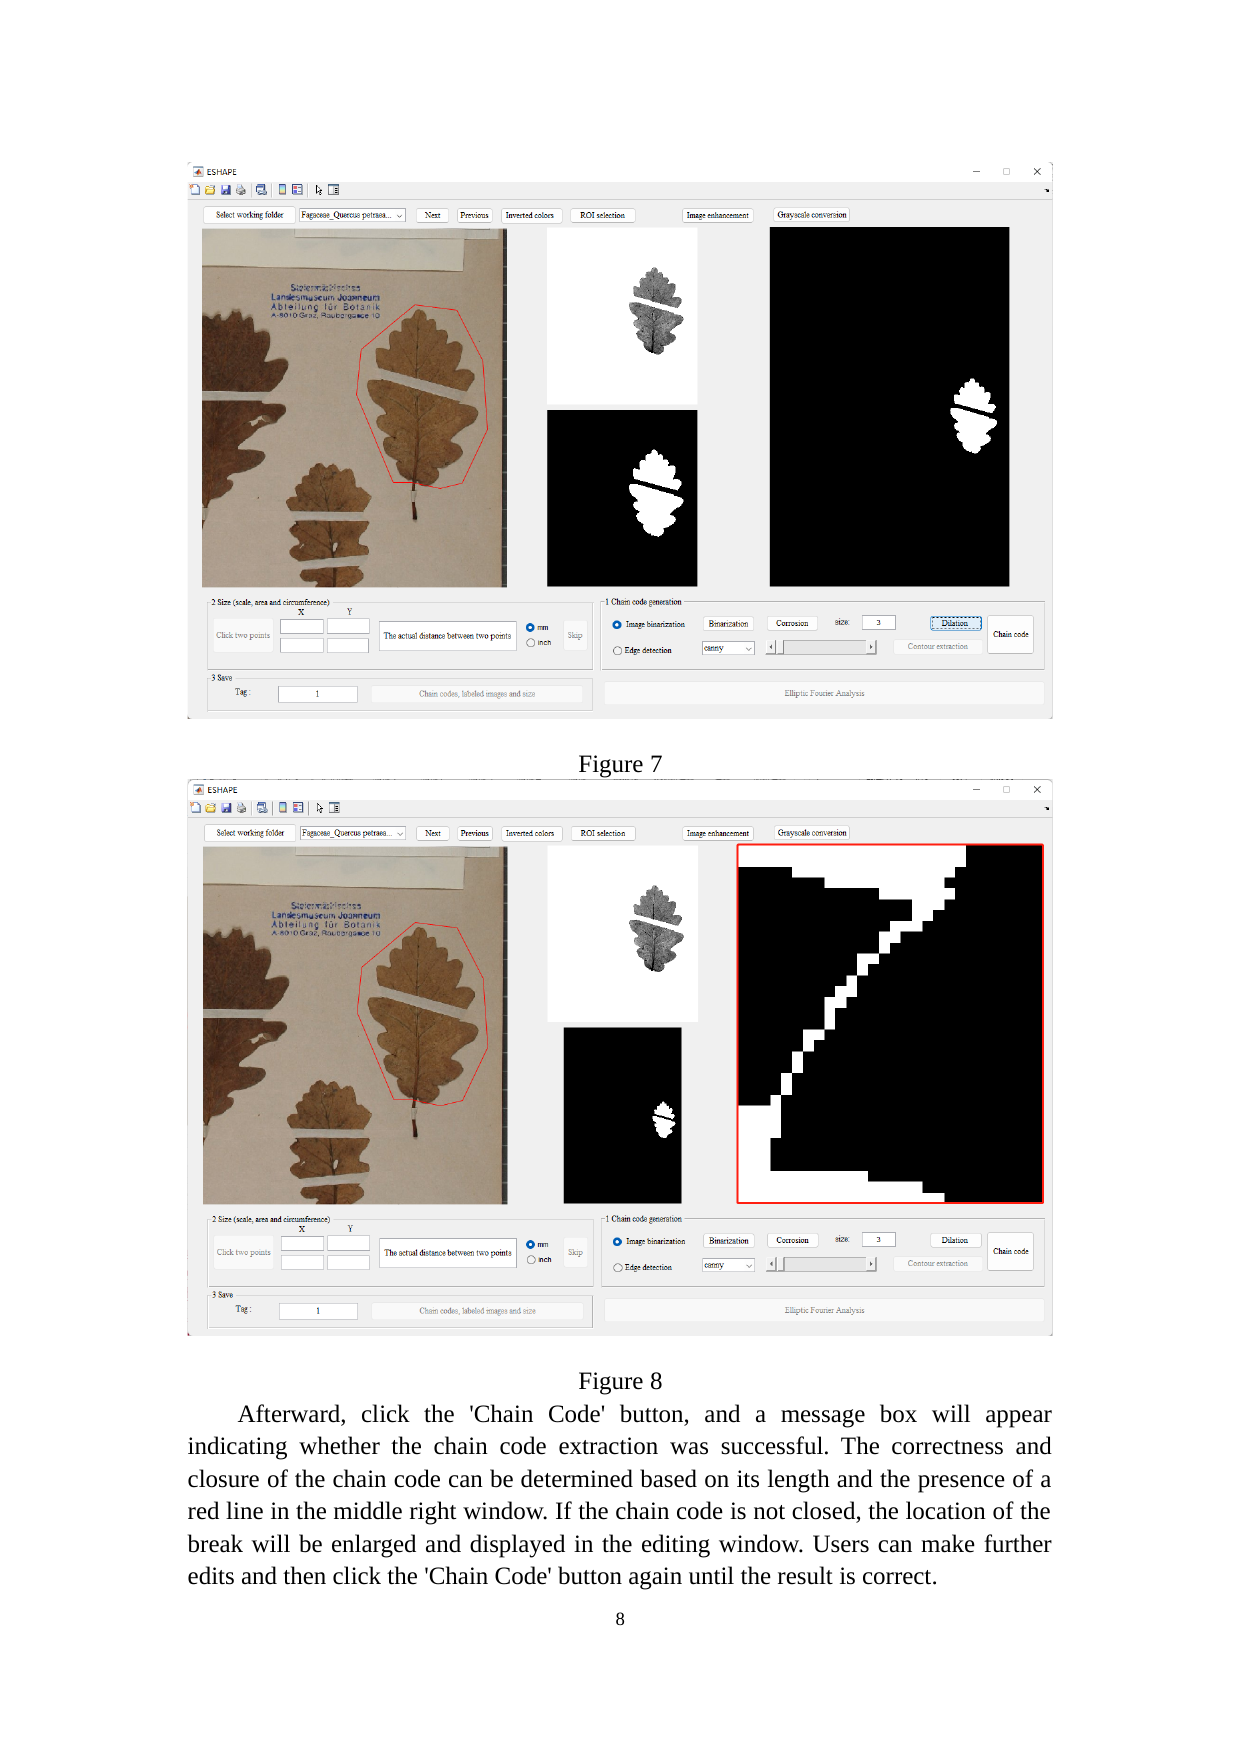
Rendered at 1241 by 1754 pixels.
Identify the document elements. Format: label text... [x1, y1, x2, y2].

picture [187, 162, 1053, 719]
picture [187, 779, 1053, 1336]
text Afterward, click the 'Chain Code' button, and a message box will appear indicating whether the chain code extraction was successful. The correctness and closure of the chain code can be determined based on its length and the presence of a red line in the middle right window. If the chain code is not closed, the location of the break will be enlarged and displayed in the editing window. Users can make further edits and then click the 'Chain Code' button again until the result is correct. [187, 1397, 1053, 1592]
